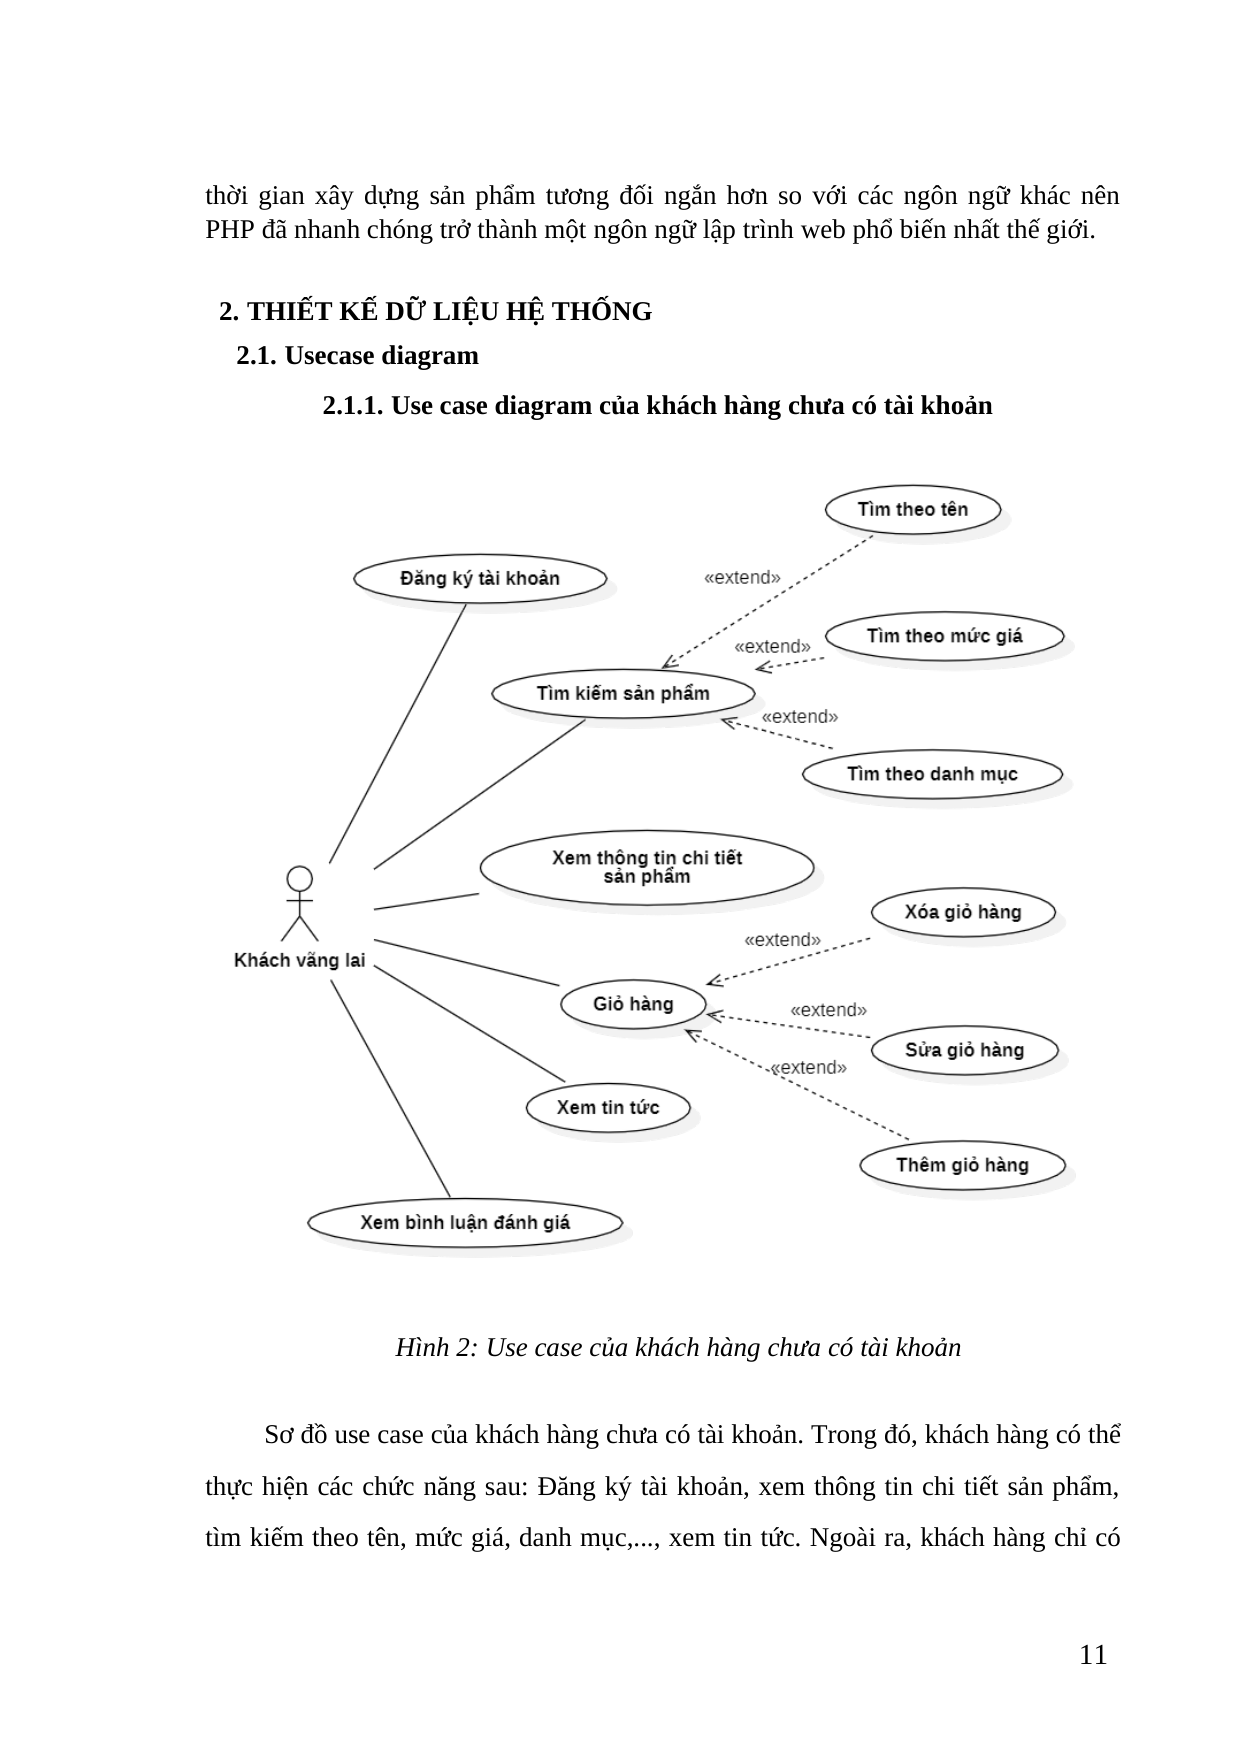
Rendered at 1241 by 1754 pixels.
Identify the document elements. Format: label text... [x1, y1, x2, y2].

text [205, 179, 1122, 244]
text 2.1.1. Use case diagram của khách hàng chưa có tài khoản [206, 389, 1110, 420]
subtitle 2.1. Usecase diagram [236, 339, 1207, 370]
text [205, 1418, 1122, 1552]
subtitle 2. THIẾT KẾ DỮ LIỆU HỆ THỐNG [219, 295, 1207, 326]
subtitle Hình 2: Use case của khách hàng chưa có tài khoản [395, 1331, 1207, 1362]
picture [213, 471, 1123, 1305]
